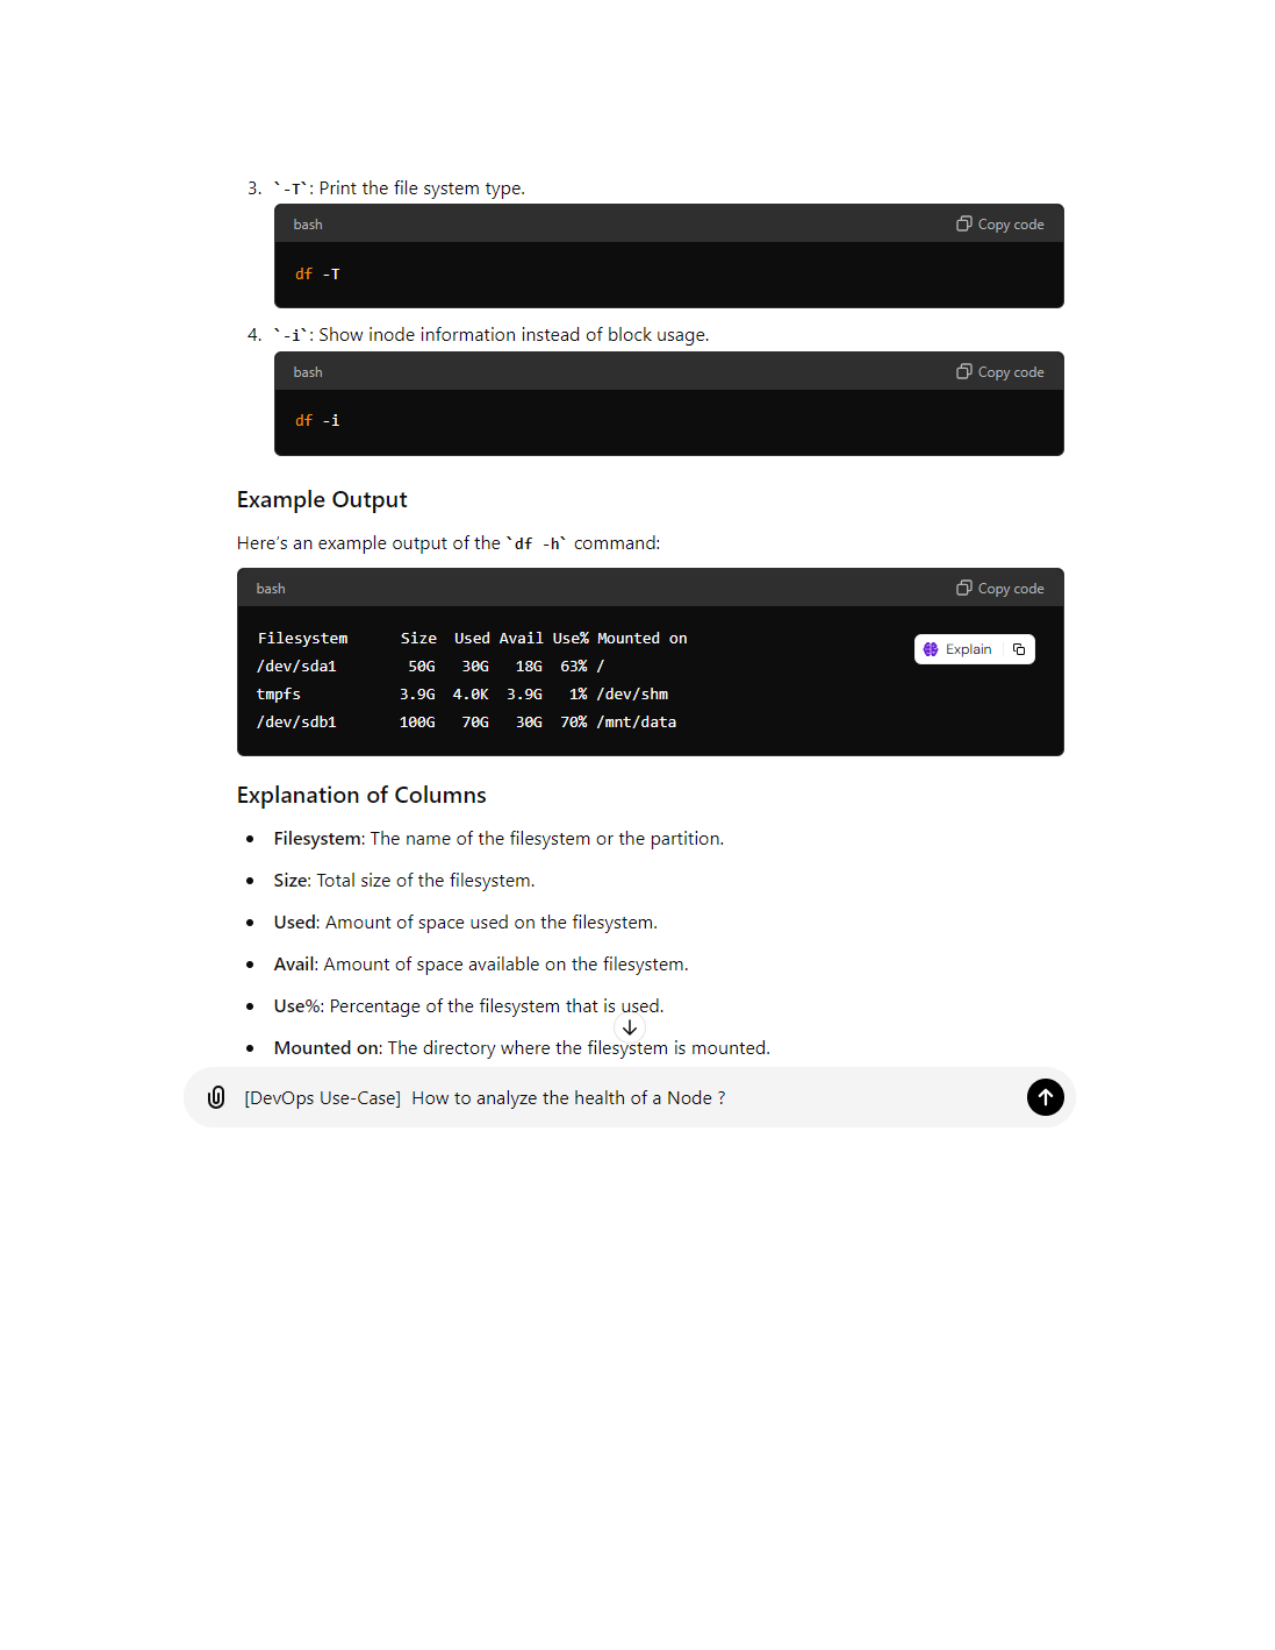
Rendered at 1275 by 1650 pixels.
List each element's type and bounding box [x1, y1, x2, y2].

picture [150, 150, 1125, 1138]
